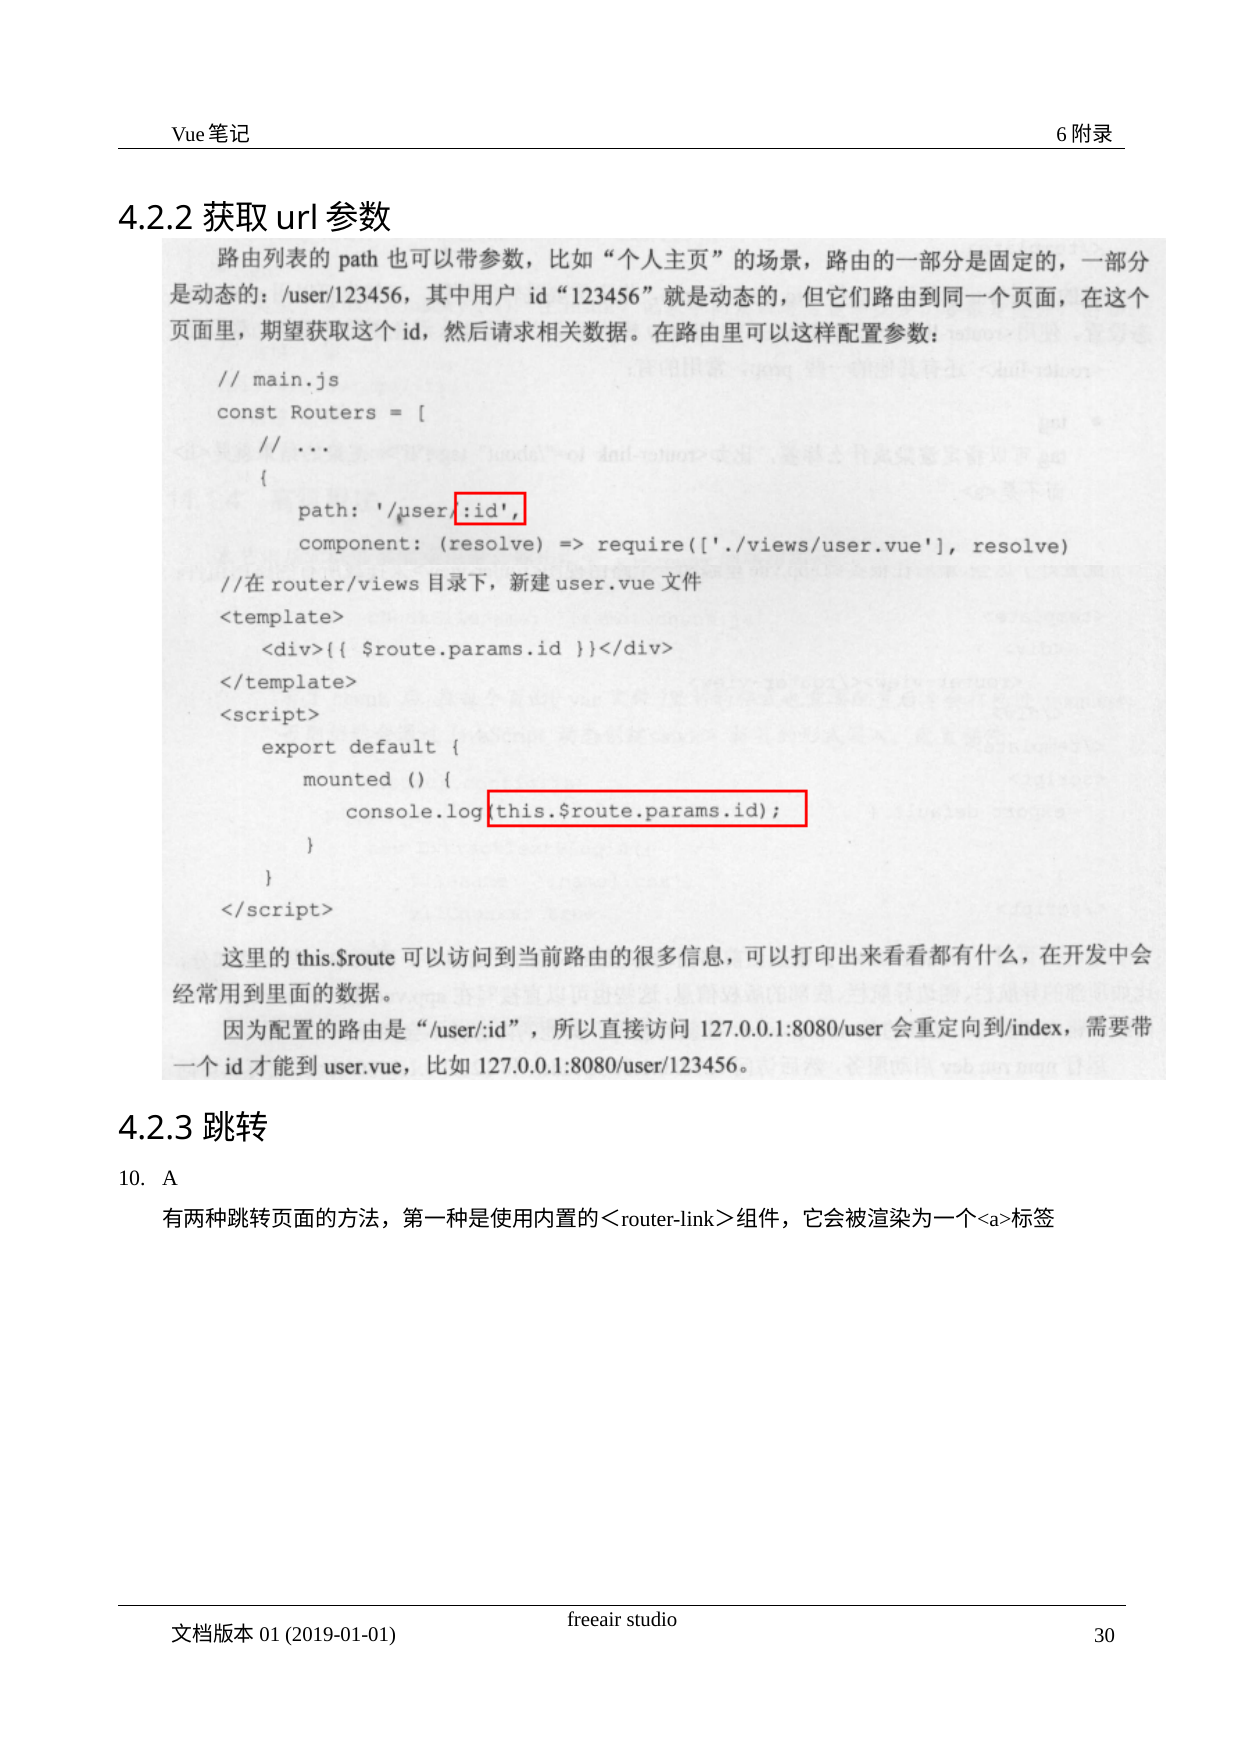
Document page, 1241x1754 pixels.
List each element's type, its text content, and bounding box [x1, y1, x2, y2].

list 有两种跳转页面的方法，第一种是使用内置的＜router-link＞组件，它会被渲染为一个<a>标签 [162, 1191, 1122, 1232]
picture [161, 238, 1166, 1080]
list A [118, 1149, 1122, 1191]
subtitle 跳转 [118, 1101, 1122, 1149]
subtitle 获取url参数 [118, 190, 1122, 239]
